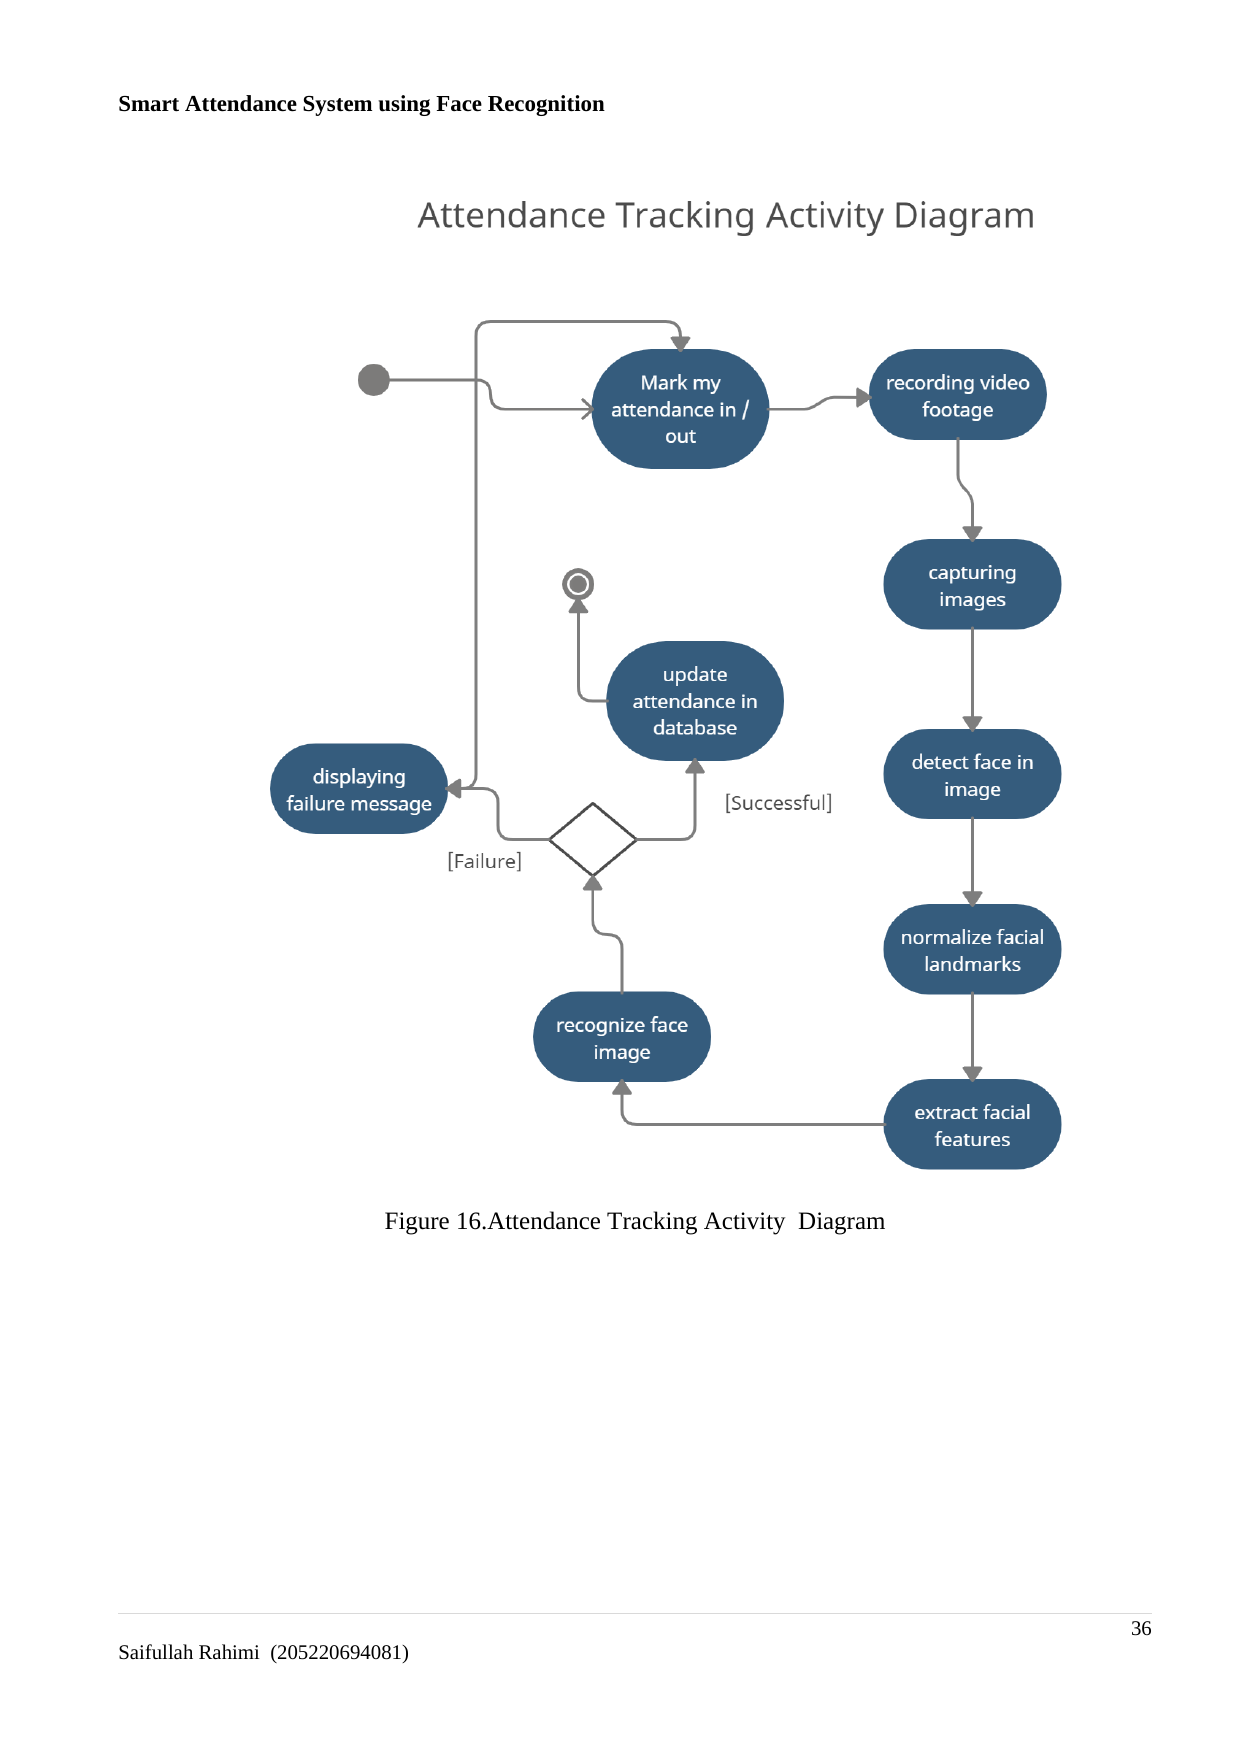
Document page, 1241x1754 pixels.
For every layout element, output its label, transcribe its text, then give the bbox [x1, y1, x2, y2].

text Figure 16.Attendance Tracking Activity Diagram [118, 1206, 1152, 1235]
picture [242, 147, 1089, 1197]
